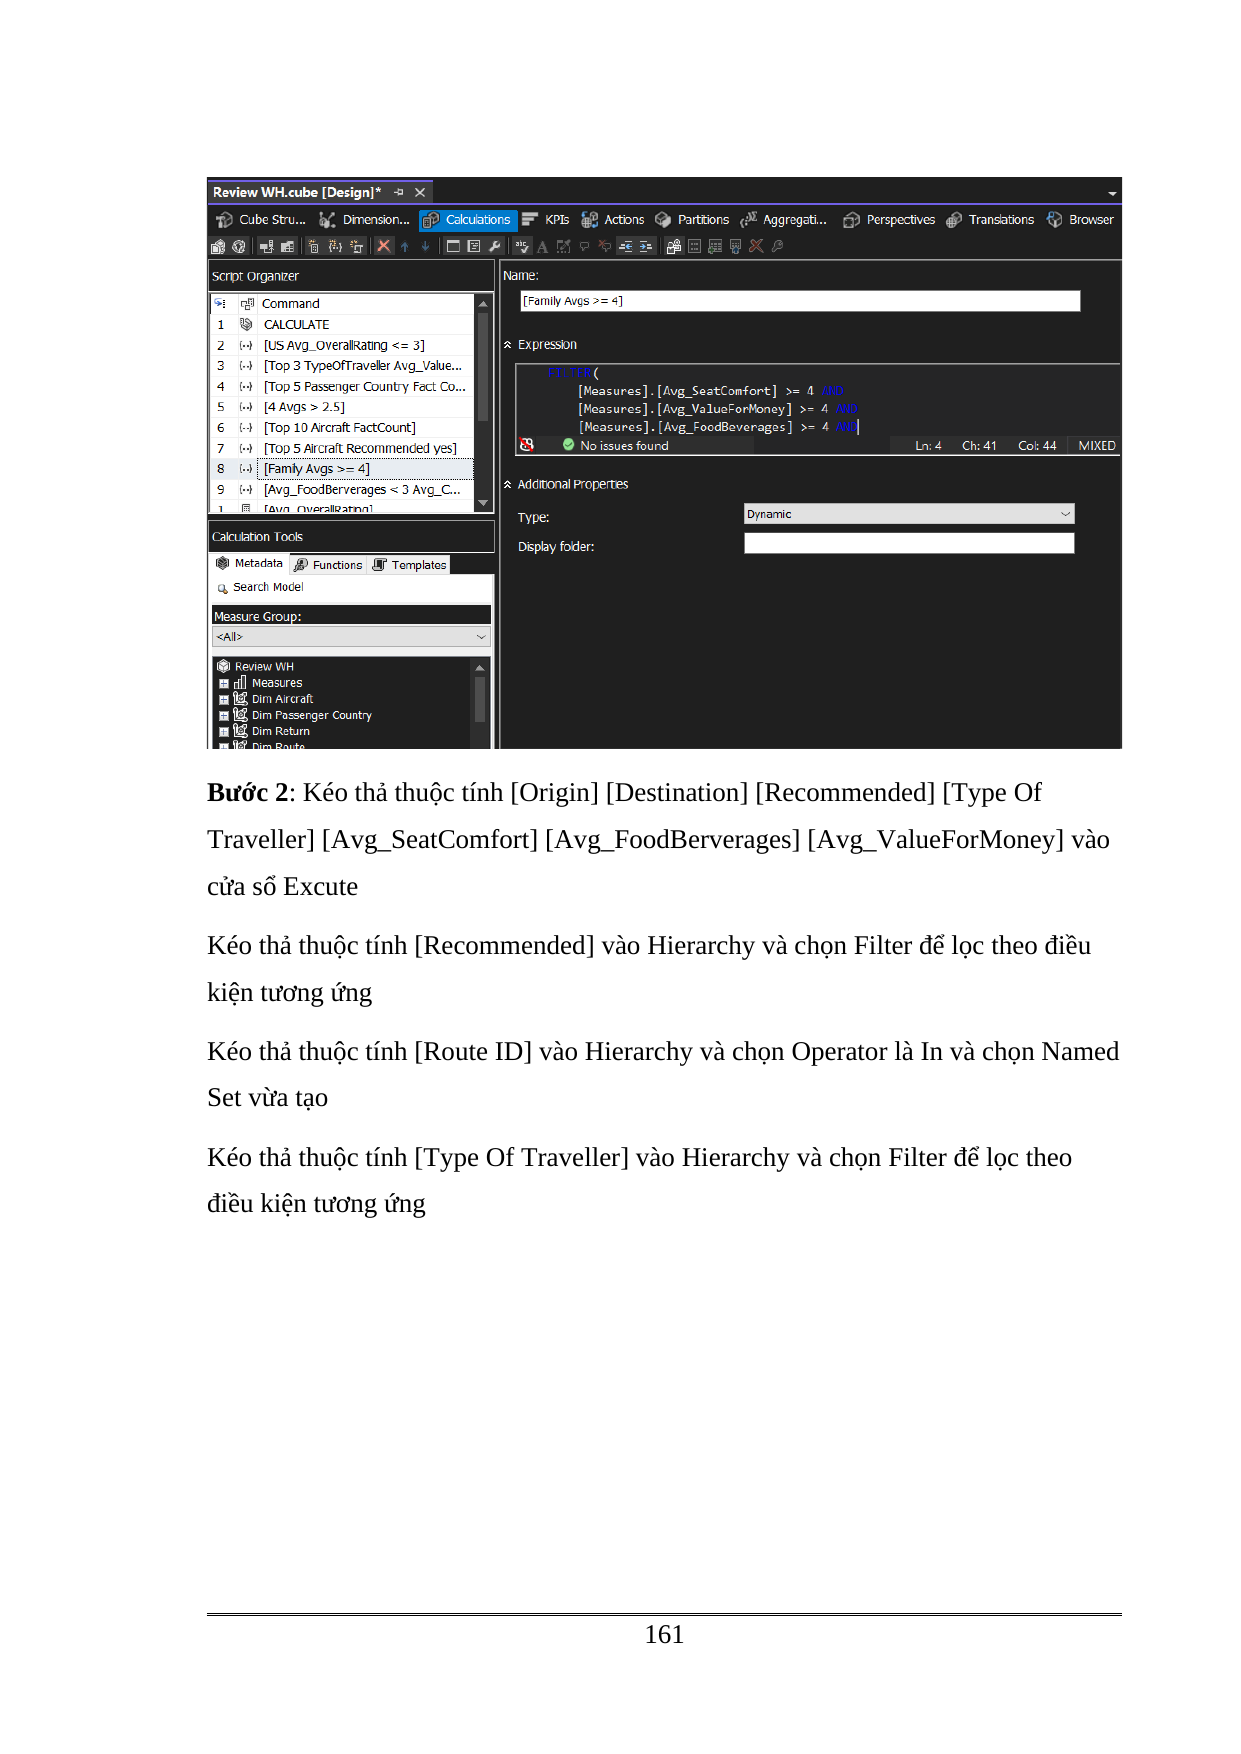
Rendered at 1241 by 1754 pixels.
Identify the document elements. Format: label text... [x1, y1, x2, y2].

text Kéo thả thuộc tính [Recommended] vào Hierarchy và chọn Filter để lọc theo điều kiện tương ứng [207, 929, 1122, 1007]
text Bước 2: Kéo thả thuộc tính [Origin] [Destination] [Recommended] [Type Of Traveller] [Avg_SeatComfort] [Avg_FoodBerverages] [Avg_ValueForMoney] vào cửa sổ Excute [207, 777, 1122, 901]
picture [206, 177, 1123, 749]
text Kéo thả thuộc tính [Route ID] vào Hierarchy và chọn Operator là In và chọn Named Set vừa tạo [207, 1035, 1122, 1113]
text Kéo thả thuộc tính [Type Of Traveller] vào Hierarchy và chọn Filter để lọc theo điều kiện tương ứng [207, 1141, 1122, 1218]
